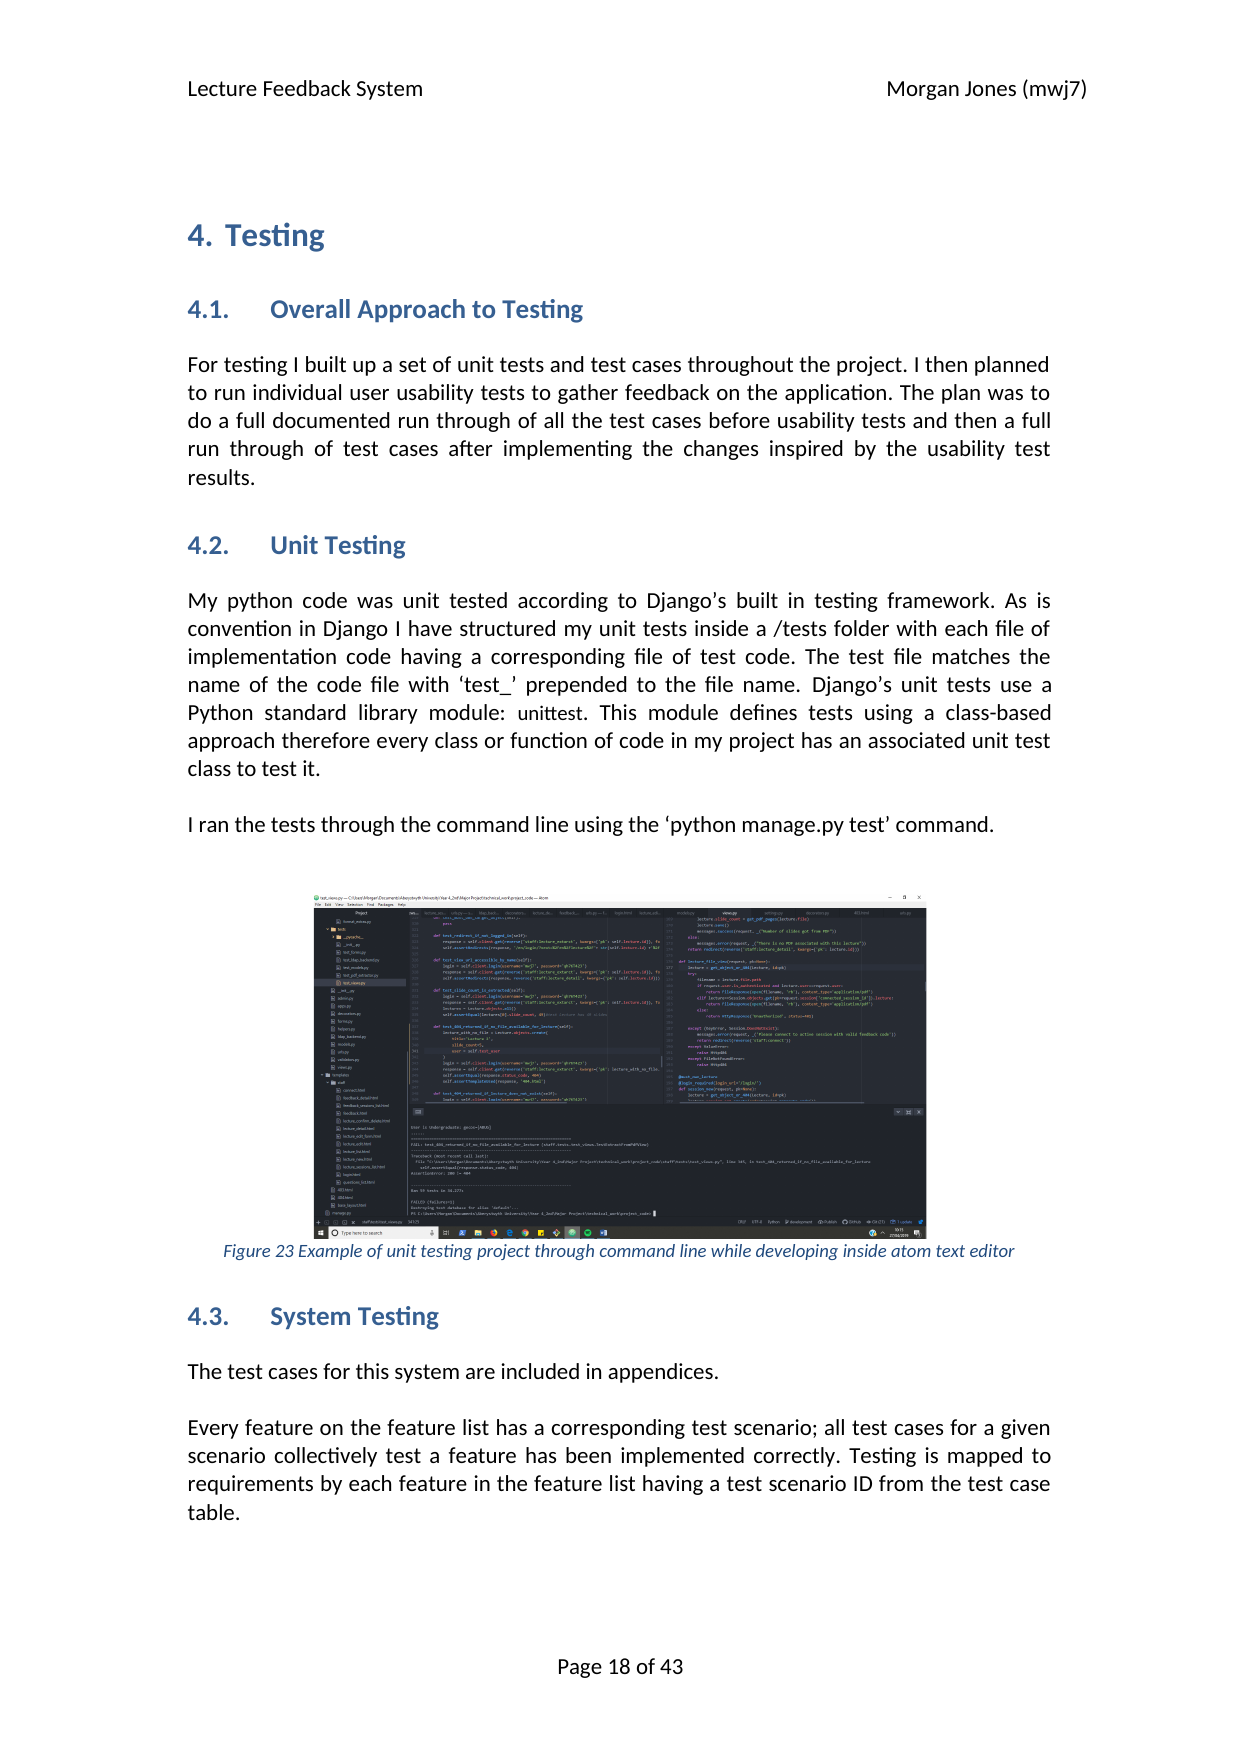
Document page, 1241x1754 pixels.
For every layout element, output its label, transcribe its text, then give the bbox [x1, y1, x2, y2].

picture [313, 894, 927, 1239]
text Every feature on the feature list has a corresponding test scenario; all test cases for a given scenario collectively test a feature has been implemented correctly. Testing is mapped to requirements by each feature in the feature list having a test scenario ID from the test case table. [187, 1413, 1053, 1526]
text My python code was unit tested according to Django’s built in testing framework. As is convention in Django I have structured my unit tests inside a /tests folder with each file of implementation code having a corresponding file of test code. The test file matches the name of the code file with ‘test_’ prepended to the file name. Django’s unit tests use a Python standard library module: unittest. This module defines tests using a class-based approach therefore every class or function of code in my project has an associated unit test class to test it. [187, 586, 1053, 782]
text I ran the tests through the command line using the ‘python manage.py test’ command. [187, 810, 1053, 838]
text The test cases for this system are included in appendices. [187, 1357, 1053, 1386]
subtitle Testing [187, 214, 1053, 255]
subtitle Unit Testing [187, 528, 1053, 561]
text Figure 23 Example of unit testing project through command line while developing inside atom text editor [187, 1239, 1053, 1262]
subtitle System Testing [187, 1299, 1053, 1332]
subtitle Overall Approach to Testing [187, 292, 1053, 326]
text For testing I built up a set of unit tests and test cases throughout the project. I then planned to run individual user usability tests to gather feedback on the application. The plan was to do a full documented run through of all the test cases before usability tests and then a full run through of test cases after implementing the changes inspired by the usability test results. [187, 351, 1053, 491]
